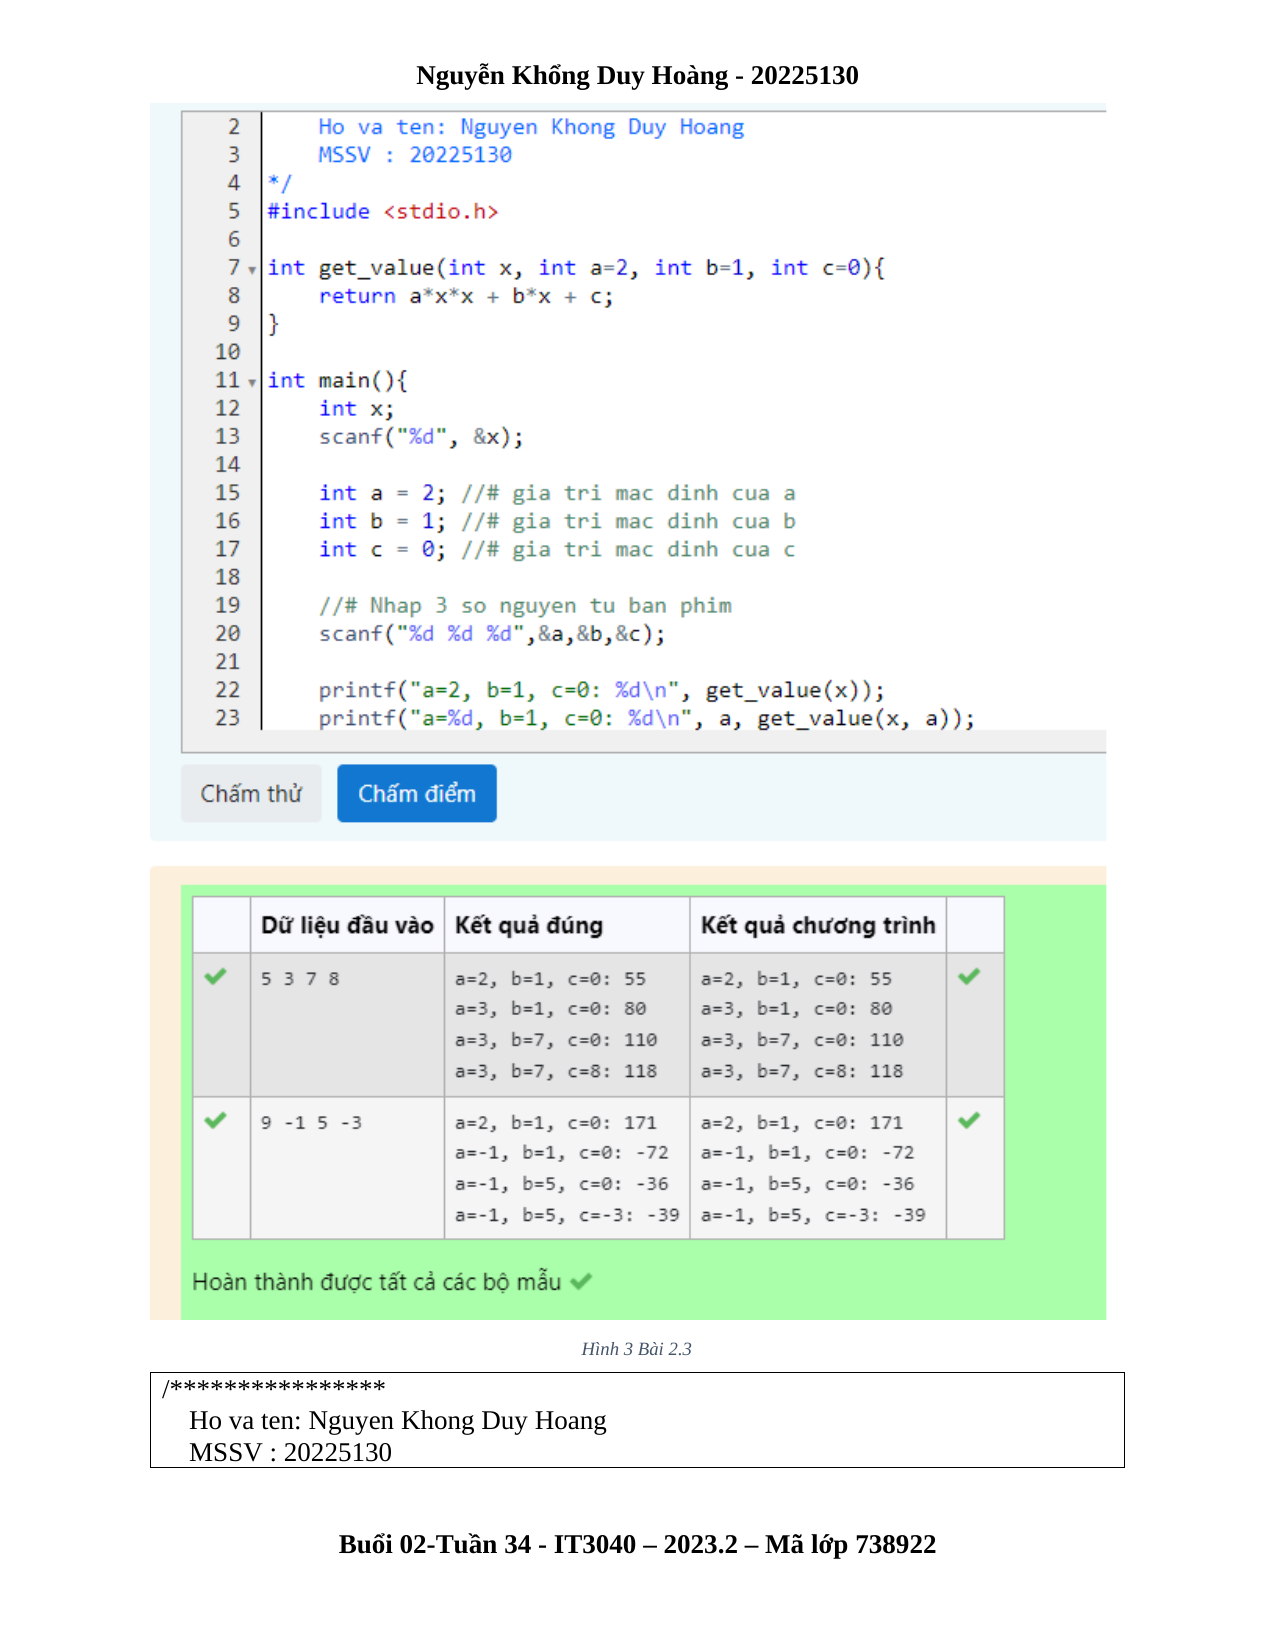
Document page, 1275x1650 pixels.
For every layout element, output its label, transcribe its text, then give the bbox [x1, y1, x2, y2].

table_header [151, 1373, 1124, 1467]
text Hình 3 Bài 2.3 [150, 1338, 1125, 1360]
picture [150, 103, 1107, 1320]
